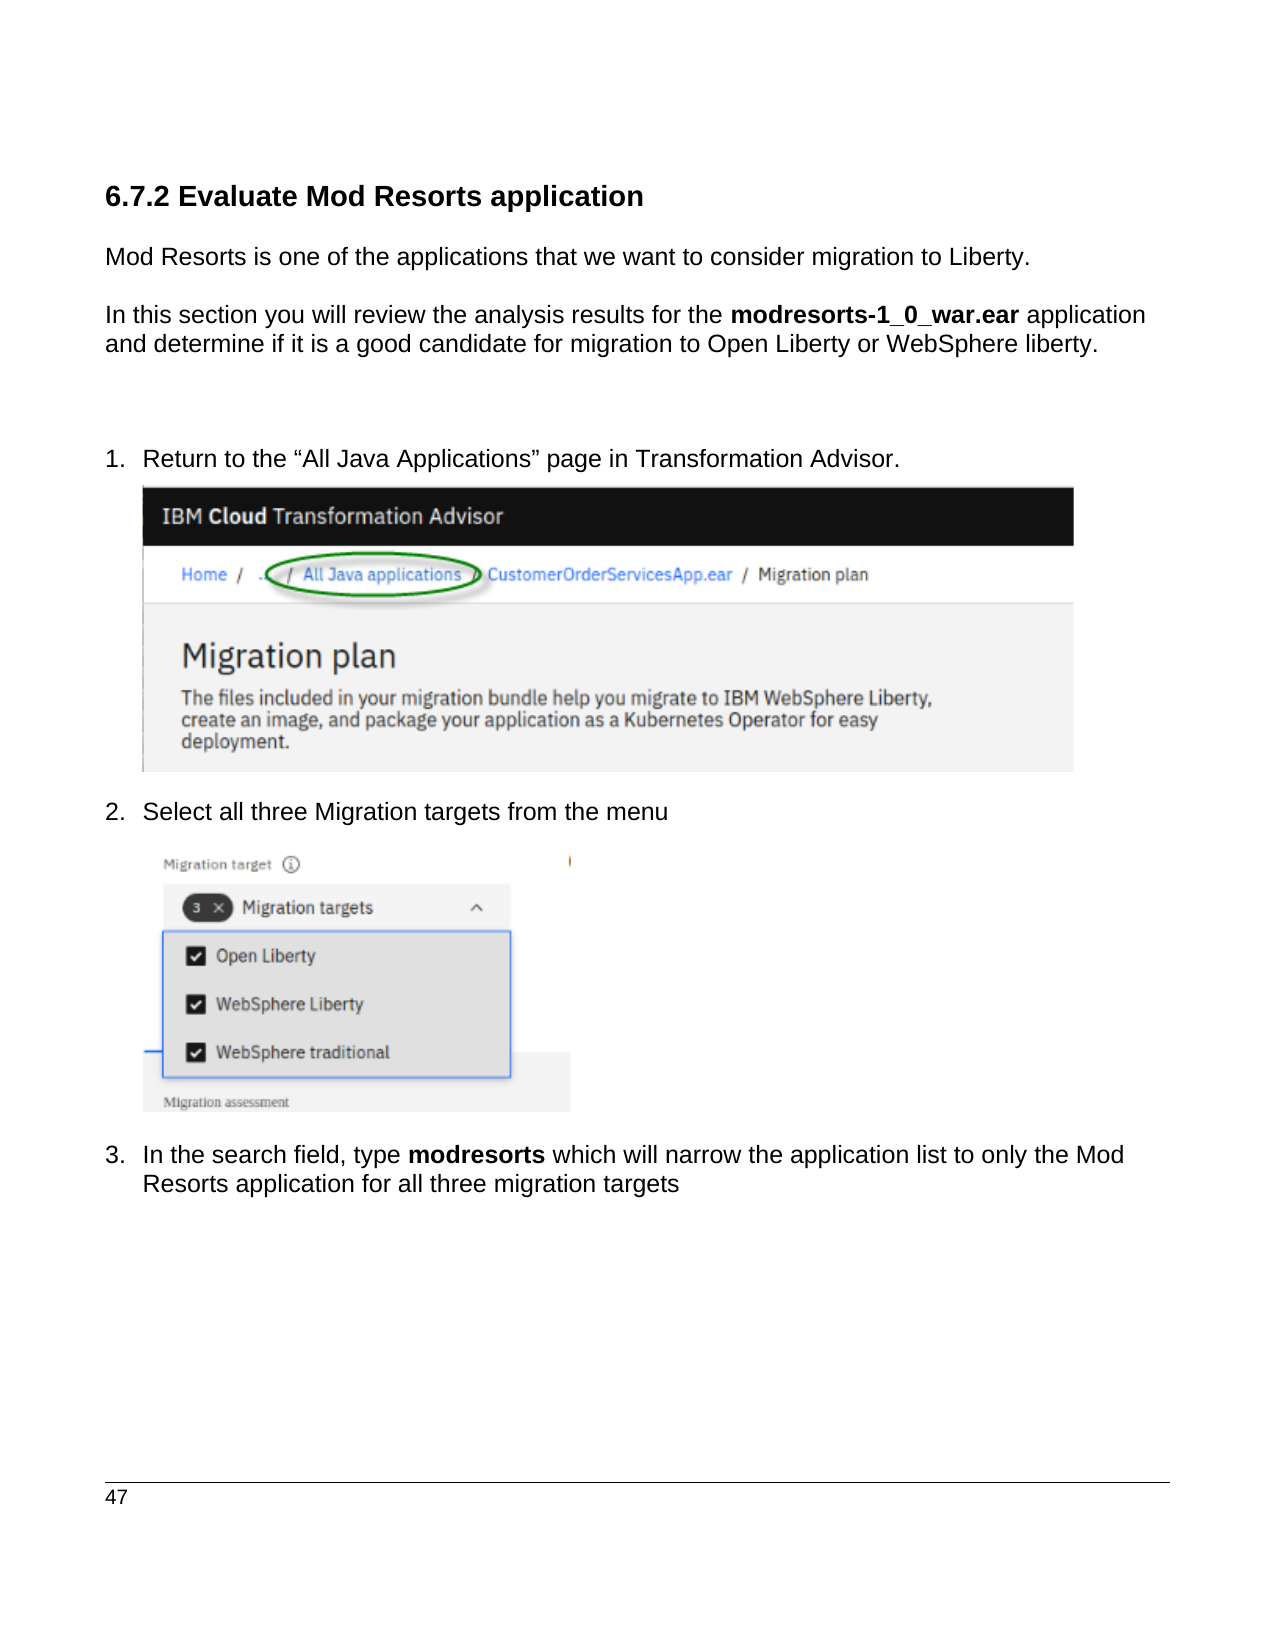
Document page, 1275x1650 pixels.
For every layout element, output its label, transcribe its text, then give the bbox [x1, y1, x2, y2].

list Return to the “All Java Applications” page in Transformation Advisor. [105, 444, 1170, 473]
list Select all three Migration targets from the menu [105, 797, 1170, 825]
list In the search field, type modresorts which will narrow the application list to only the Mod Resorts application for all three migration targets [105, 1140, 1170, 1198]
text 6.7.2 Evaluate Mod Resorts application [105, 179, 1170, 213]
picture [142, 485, 1074, 772]
picture [142, 850, 571, 1112]
text Mod Resorts is one of the applications that we want to consider migration to Liberty. [105, 242, 1170, 271]
text In this section you will review the analysis results for the modresorts-1_0_war.ear application and determine if it is a good candidate for migration to Open Liberty or WebSphere liberty. [105, 300, 1170, 357]
